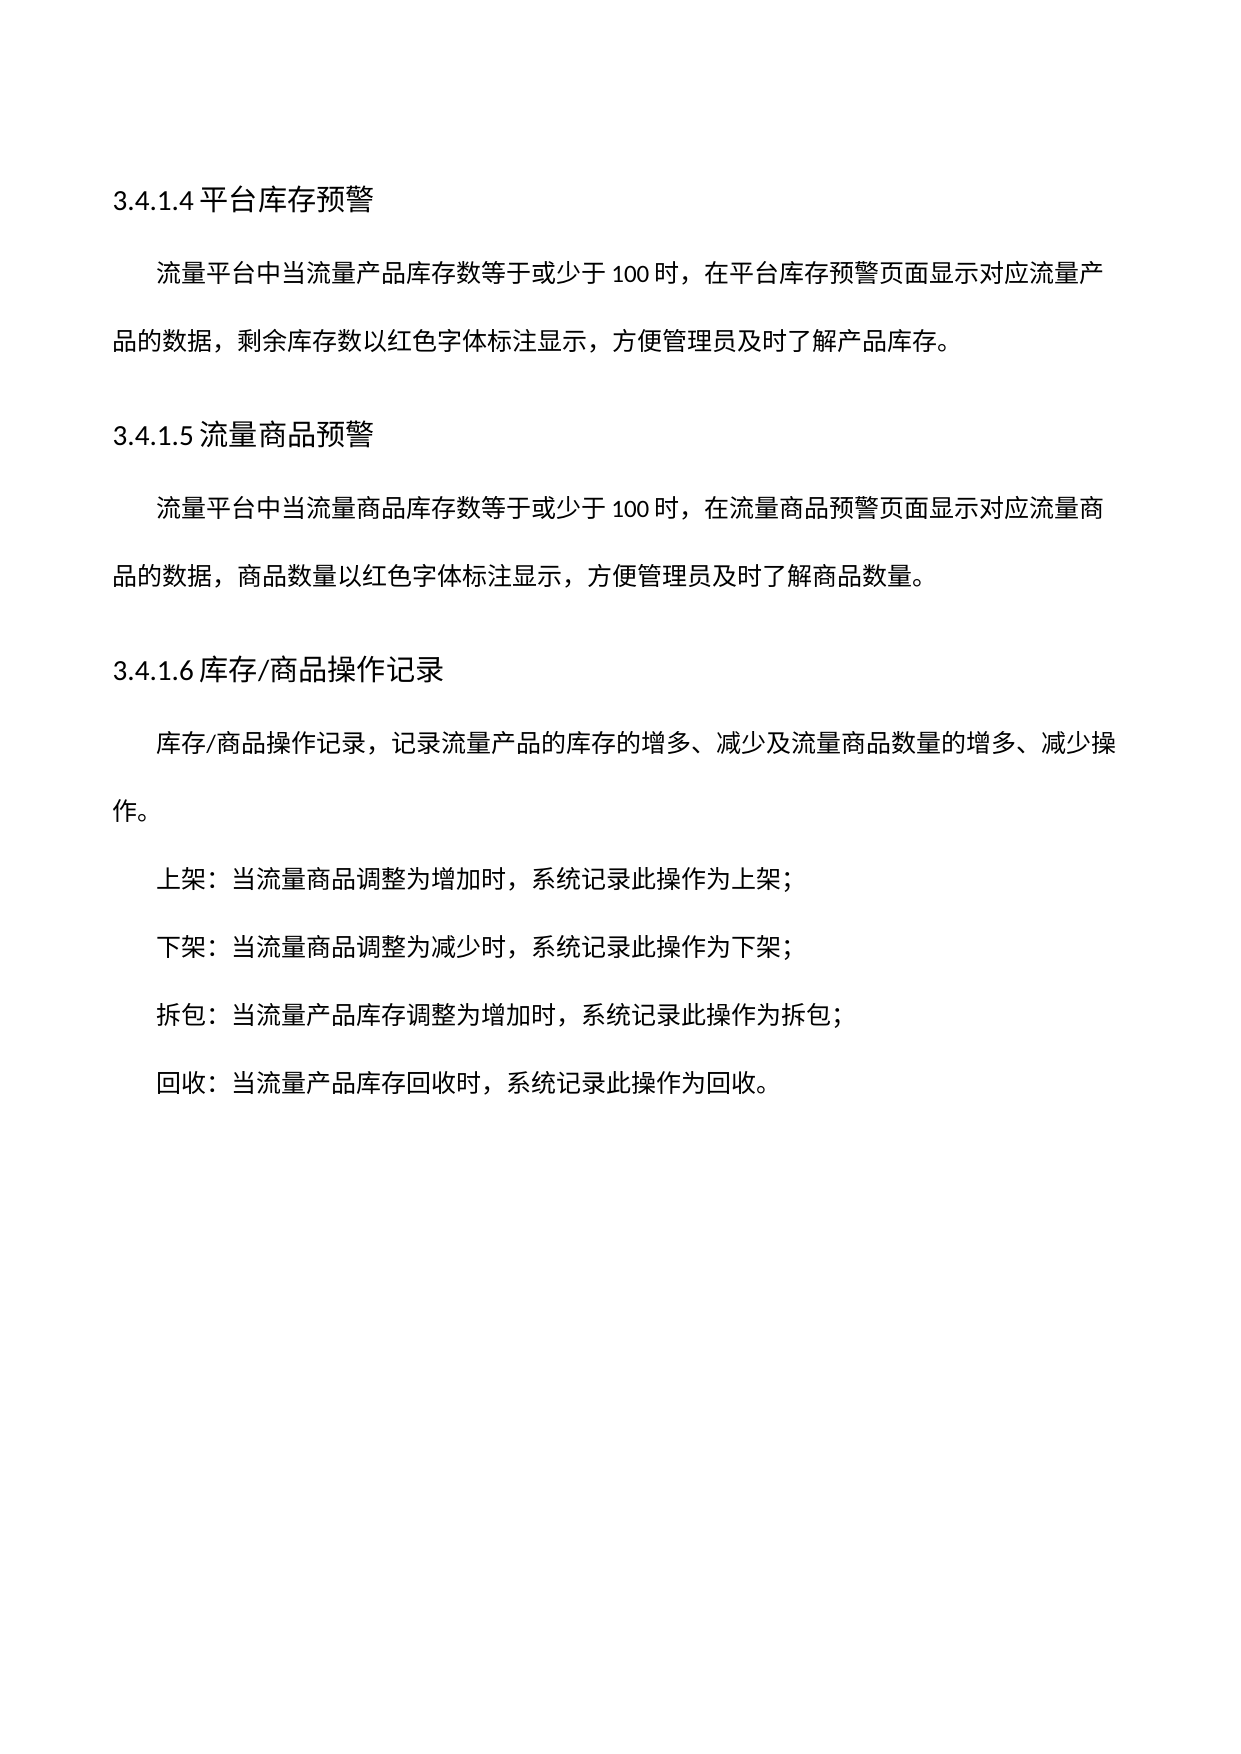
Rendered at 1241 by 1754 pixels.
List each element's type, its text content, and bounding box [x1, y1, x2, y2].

text 拆包：当流量产品库存调整为增加时，系统记录此操作为拆包； [112, 980, 1128, 1048]
text 流量平台中当流量产品库存数等于或少于100时，在平台库存预警页面显示对应流量产品的数据，剩余库存数以红色字体标注显示，方便管理员及时了解产品库存。 [112, 238, 1128, 374]
text 库存/商品操作记录，记录流量产品的库存的增多、减少及流量商品数量的增多、减少操作。 [112, 708, 1128, 844]
subtitle 3.4.1.5流量商品预警 [112, 399, 1128, 467]
text 流量平台中当流量商品库存数等于或少于100时，在流量商品预警页面显示对应流量商品的数据，商品数量以红色字体标注显示，方便管理员及时了解商品数量。 [112, 473, 1128, 609]
subtitle 3.4.1.4平台库存预警 [112, 164, 1128, 232]
text 下架：当流量商品调整为减少时，系统记录此操作为下架； [112, 912, 1128, 980]
text 上架：当流量商品调整为增加时，系统记录此操作为上架； [112, 844, 1128, 912]
subtitle 3.4.1.6库存/商品操作记录 [112, 634, 1128, 702]
text 回收：当流量产品库存回收时，系统记录此操作为回收。 [112, 1048, 1128, 1116]
